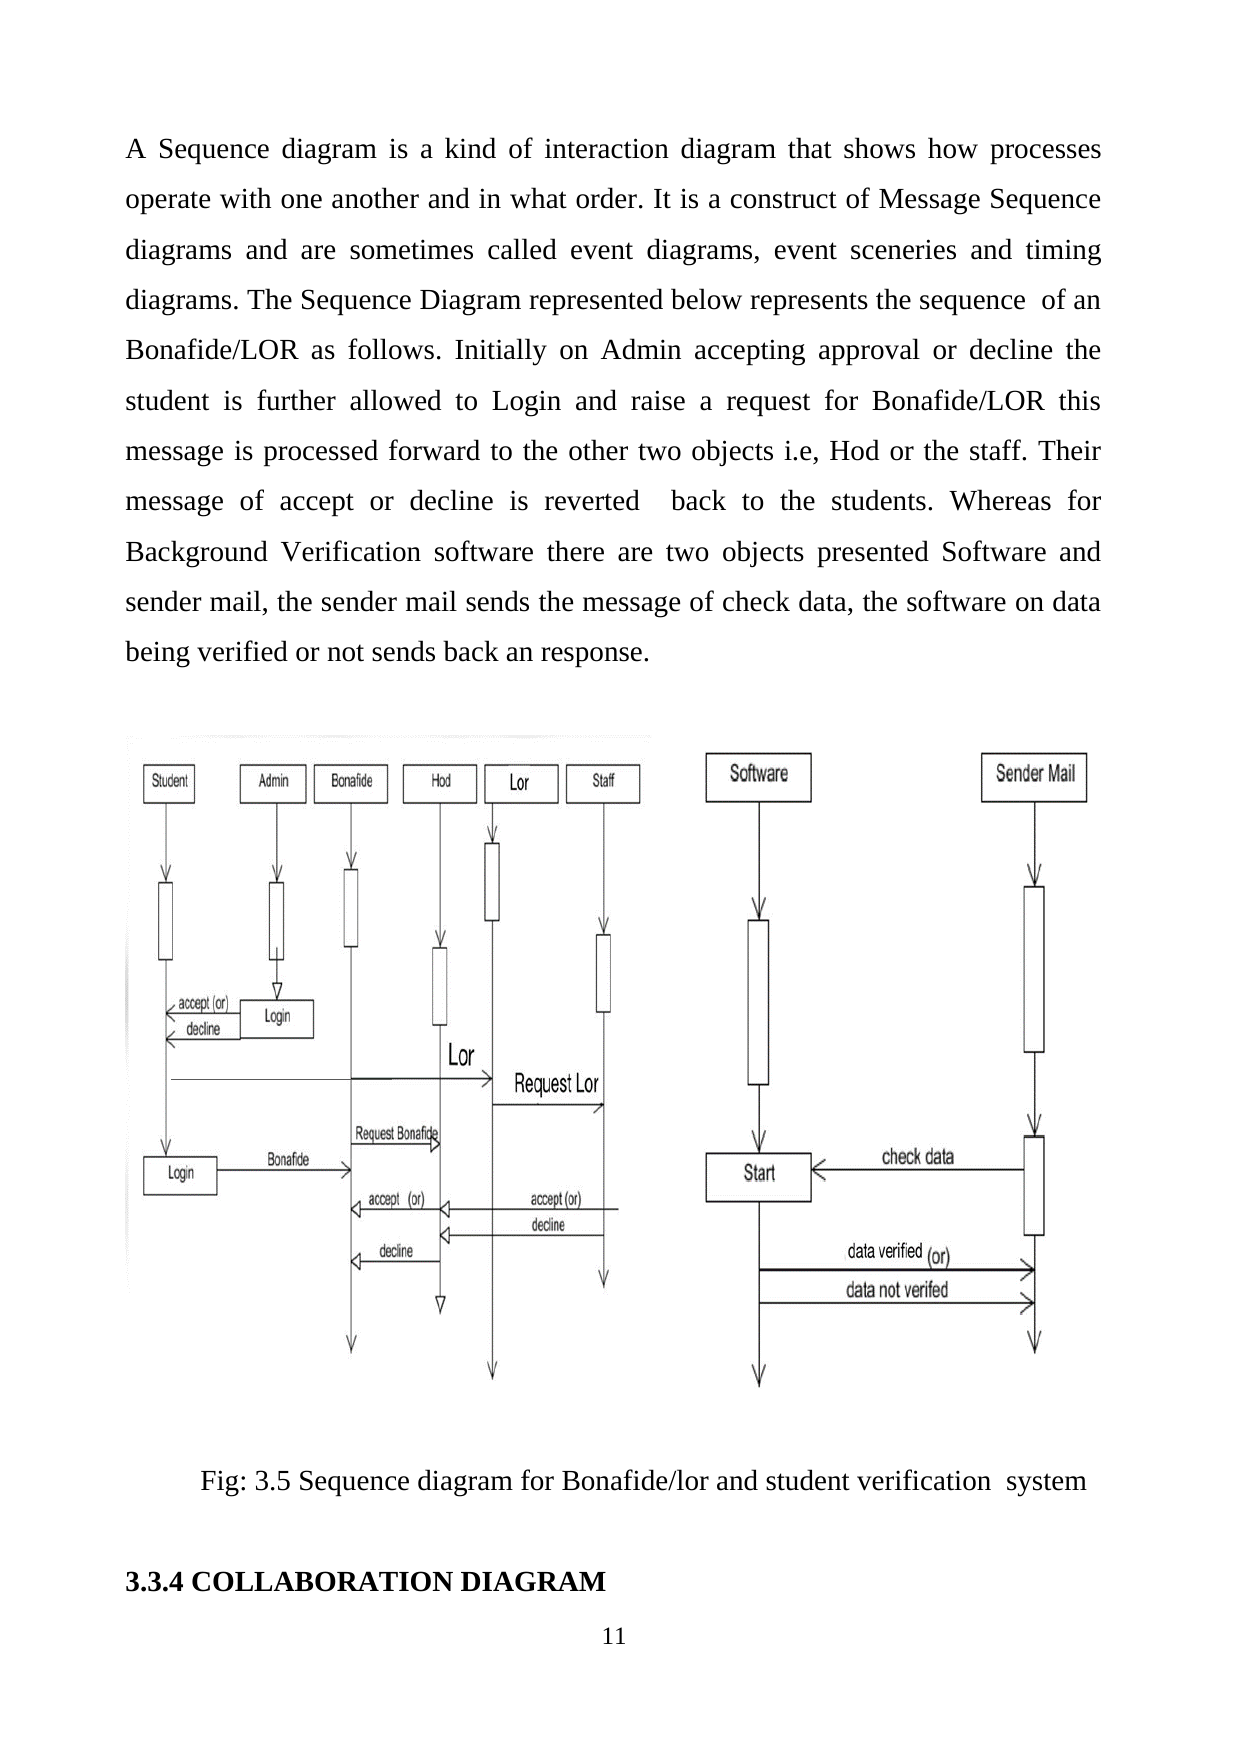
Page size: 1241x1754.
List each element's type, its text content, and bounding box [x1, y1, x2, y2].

text A Sequence diagram is a kind of interaction diagram that shows how processes operate with one another and in what order. It is a construct of Message Sequence diagrams and are sometimes called event diagrams, event sceneries and timing diagrams. The Sequence Diagram represented below represents the sequence of an Bonafide/LOR as follows. Initially on Admin accepting approval or decline the student is further allowed to Login and raise a request for Bonafide/LOR this message is processed forward to the other two objects i.e, Hod or the staff. Their message of accept or decline is reverted back to the students. Whereas for Background Verification software there are two objects presented Software and sender mail, the sender mail sends the message of check data, the software on data being verified or not sends back an response. [125, 131, 1103, 668]
picture [125, 735, 652, 1404]
text 3.3.4 COLLABORATION DIAGRAM [125, 1564, 1103, 1598]
picture [695, 736, 1090, 1404]
text Fig: 3.5 Sequence diagram for Bonafide/lor and student verification system [125, 1463, 1103, 1497]
